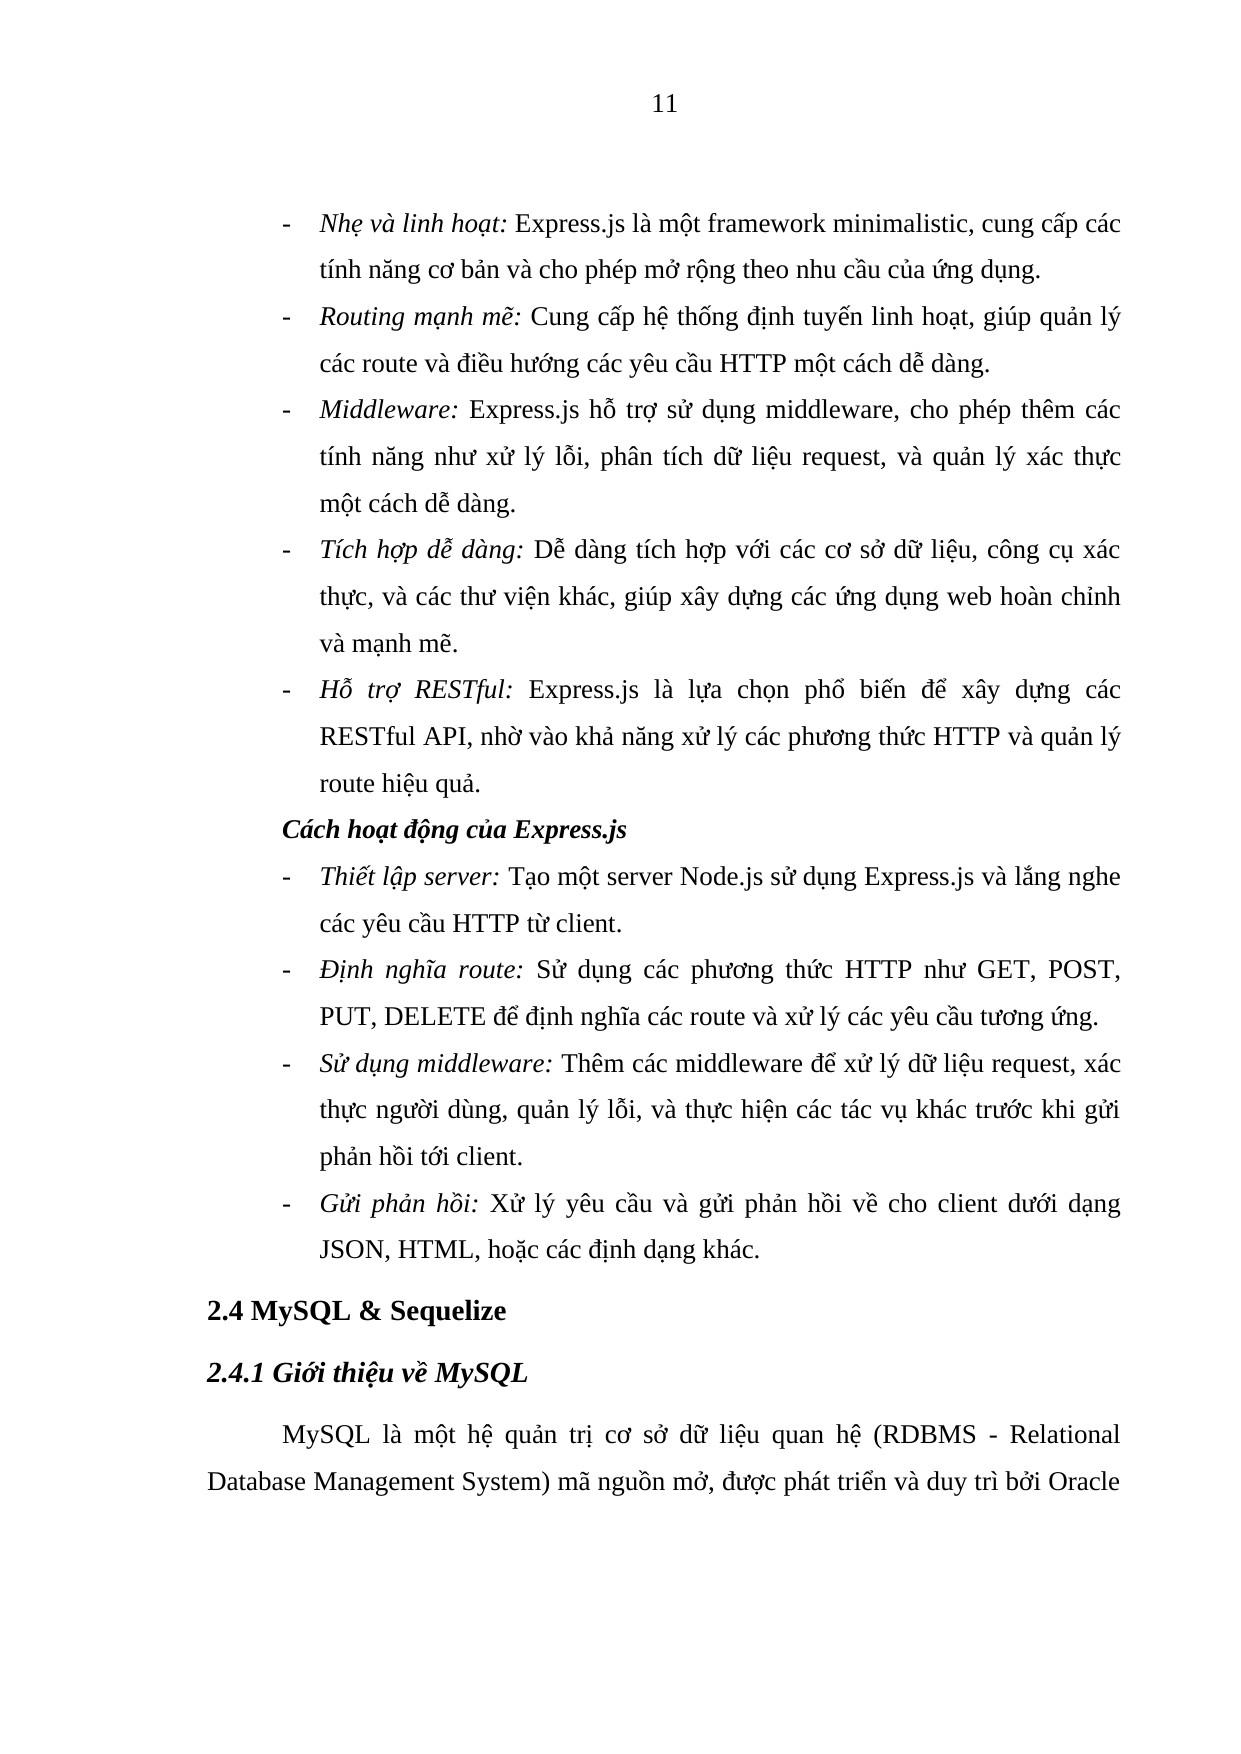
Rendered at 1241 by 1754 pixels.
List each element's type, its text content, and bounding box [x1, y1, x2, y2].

list Middleware: Express.js hỗ trợ sử dụng middleware, cho phép thêm các tính năng như xử lý lỗi, phân tích dữ liệu request, và quản lý xác thực một cách dễ dàng. [282, 393, 1122, 518]
list Định nghĩa route: Sử dụng các phương thức HTTP như GET, POST, PUT, DELETE để định nghĩa các route và xử lý các yêu cầu tương ứng. [282, 953, 1122, 1031]
list Tích hợp dễ dàng: Dễ dàng tích hợp với các cơ sở dữ liệu, công cụ xác thực, và các thư viện khác, giúp xây dựng các ứng dụng web hoàn chỉnh và mạnh mẽ. [282, 533, 1122, 658]
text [207, 1418, 1122, 1496]
subtitle MySQL & Sequelize [207, 1293, 1122, 1326]
subtitle Giới thiệu về MySQL [207, 1355, 1122, 1389]
text Cách hoạt động của Express.js [207, 813, 1122, 844]
list Routing mạnh mẽ: Cung cấp hệ thống định tuyến linh hoạt, giúp quản lý các route và điều hướng các yêu cầu HTTP một cách dễ dàng. [282, 300, 1122, 378]
list Thiết lập server: Tạo một server Node.js sử dụng Express.js và lắng nghe các yêu cầu HTTP từ client. [282, 860, 1122, 938]
list Sử dụng middleware: Thêm các middleware để xử lý dữ liệu request, xác thực người dùng, quản lý lỗi, và thực hiện các tác vụ khác trước khi gửi phản hồi tới client. [282, 1047, 1122, 1171]
list Hỗ trợ RESTful: Express.js là lựa chọn phổ biến để xây dựng các RESTful API, nhờ vào khả năng xử lý các phương thức HTTP và quản lý route hiệu quả. [282, 673, 1122, 798]
list Gửi phản hồi: Xử lý yêu cầu và gửi phản hồi về cho client dưới dạng JSON, HTML, hoặc các định dạng khác. [282, 1187, 1122, 1264]
list Nhẹ và linh hoạt: Express.js là một framework minimalistic, cung cấp các tính năng cơ bản và cho phép mở rộng theo nhu cầu của ứng dụng. [282, 207, 1122, 284]
